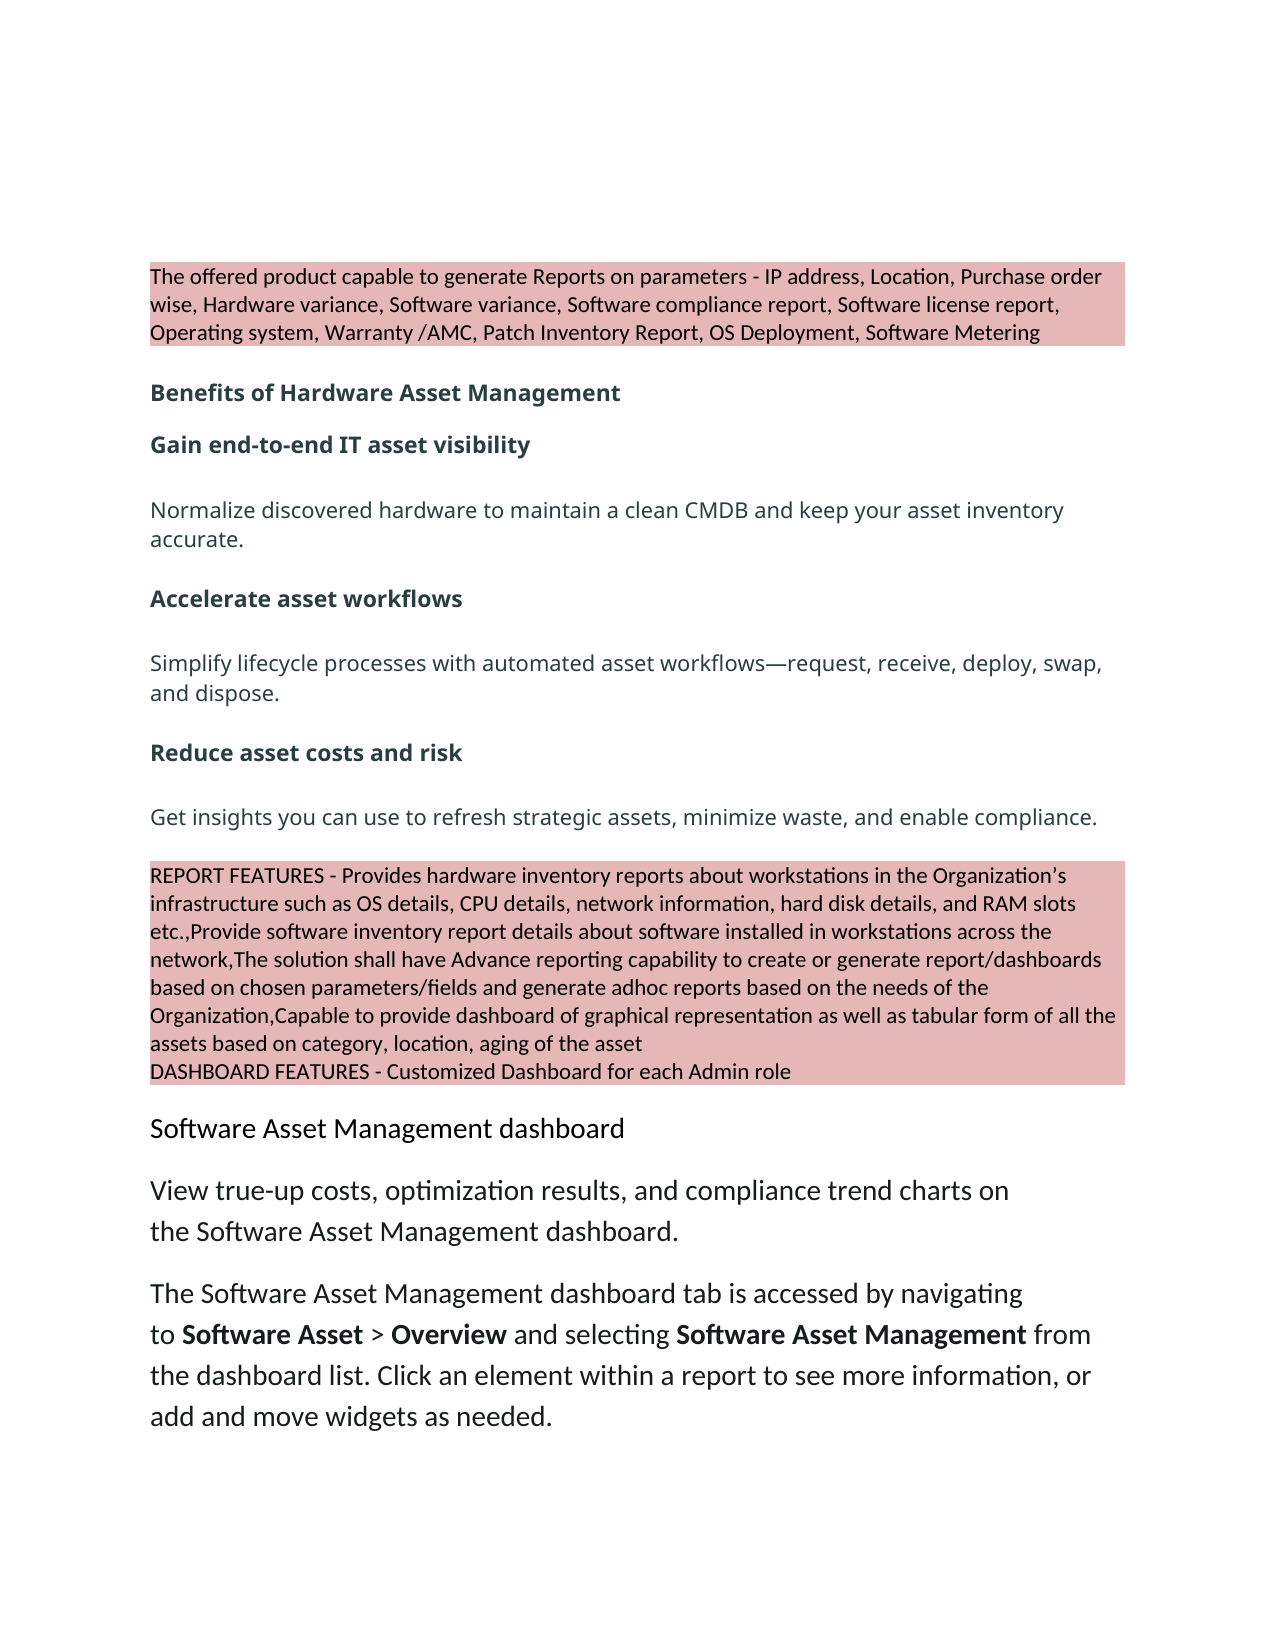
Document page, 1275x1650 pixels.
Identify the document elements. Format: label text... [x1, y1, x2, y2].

text Software Asset Management dashboard [150, 1110, 1125, 1146]
text REPORT FEATURES - Provides hardware inventory reports about workstations in the Organization’s infrastructure such as OS details, CPU details, network information, hard disk details, and RAM slots etc.,Provide software inventory report details about software installed in workstations across the network,The solution shall have Advance reporting capability to create or generate report/dashboards based on chosen parameters/fields and generate adhoc reports based on the needs of the Organization,Capable to provide dashboard of graphical representation as well as tabular form of all the assets based on category, location, aging of the asset [150, 861, 1125, 1057]
subtitle Gain end-to-end IT asset visibility [150, 429, 1125, 461]
text DASHBOARD FEATURES - Customized Dashboard for each Admin role [150, 1057, 1125, 1085]
subtitle Benefits of Hardware Asset Management [150, 377, 1125, 409]
text View true-up costs, optimization results, and compliance trend charts on the Software Asset Management dashboard. [150, 1172, 1125, 1249]
text The offered product capable to generate Reports on parameters - IP address, Location, Purchase order wise, Hardware variance, Software variance, Software compliance report, Software license report, Operating system, Warranty /AMC, Patch Inventory Report, OS Deployment, Software Metering [150, 262, 1125, 346]
subtitle Reduce asset costs and risk [150, 737, 1125, 768]
text Normalize discovered hardware to maintain a clean CMDB and keep your asset inventory accurate. [150, 494, 1125, 554]
text The Software Asset Management dashboard tab is accessed by navigating to Software Asset > Overview and selecting Software Asset Management from the dashboard list. Click an element within a report to see more information, or add and move widgets as needed. [150, 1275, 1125, 1433]
text Simplify lifecycle processes with automated asset workflows—request, receive, deploy, swap, and dispose. [150, 648, 1125, 708]
text Get insights you can use to refresh strategic assets, minimize waste, and enable compliance. [150, 802, 1125, 832]
subtitle Accelerate asset workflows [150, 583, 1125, 614]
